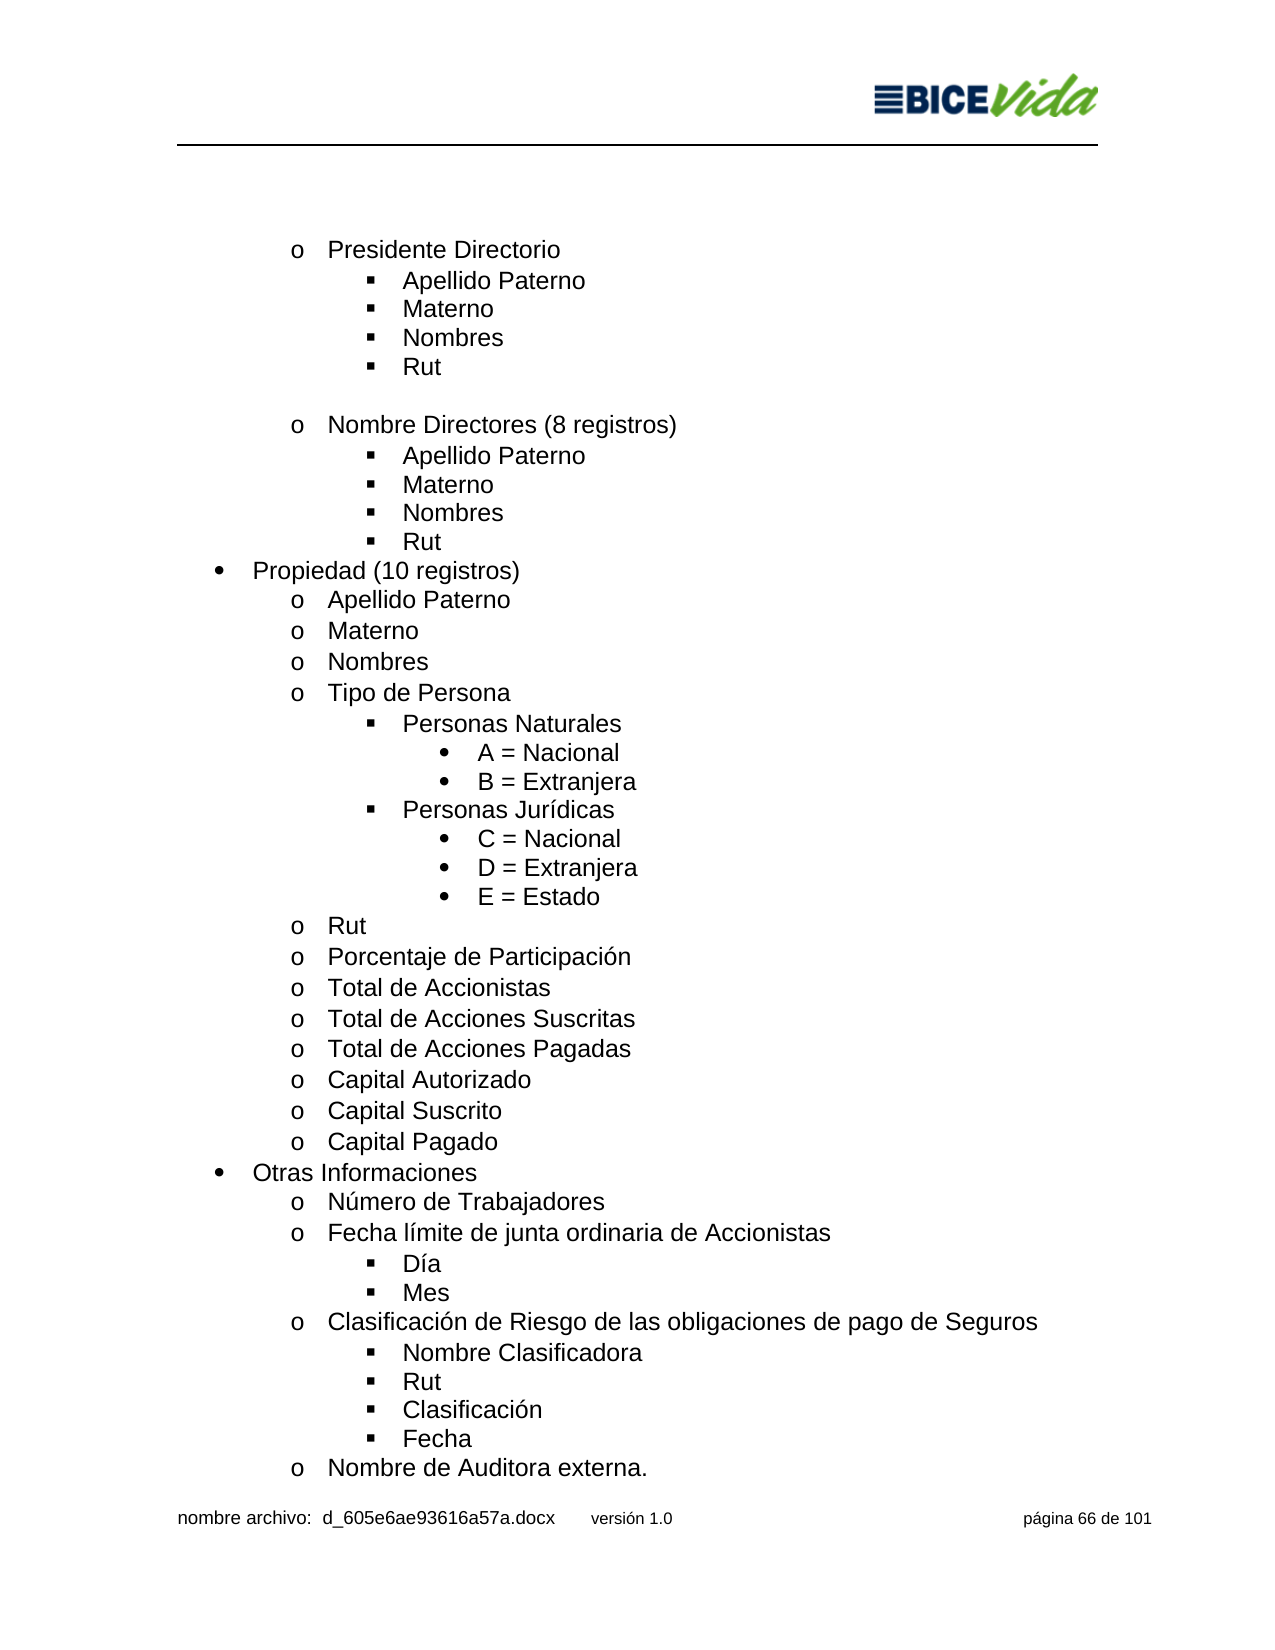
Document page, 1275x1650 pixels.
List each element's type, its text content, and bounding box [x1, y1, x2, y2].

list Rut [365, 352, 1098, 381]
list Rut [365, 527, 1098, 556]
list Nombres [365, 323, 1098, 352]
list Apellido Paterno [365, 441, 1098, 469]
list Apellido Paterno [365, 266, 1098, 294]
list Clasificación de Riesgo de las obligaciones de pago de Seguros [290, 1307, 1098, 1338]
list Número de Trabajadores [290, 1187, 1098, 1218]
list A = Nacional [440, 738, 1098, 766]
list D = Extranjera [440, 853, 1098, 882]
list Capital Autorizado [290, 1065, 1098, 1096]
list Fecha [365, 1424, 1098, 1453]
list Total de Accionistas [290, 973, 1098, 1003]
list Capital Pagado [290, 1127, 1098, 1158]
list Día [365, 1249, 1098, 1278]
list Nombre Clasificadora [365, 1338, 1098, 1366]
list Total de Acciones Suscritas [290, 1003, 1098, 1034]
list Mes [365, 1278, 1098, 1307]
list Nombres [290, 647, 1098, 678]
list Tipo de Persona [290, 678, 1098, 709]
list Nombres [365, 498, 1098, 527]
list Personas Naturales [365, 709, 1098, 738]
list Fecha límite de junta ordinaria de Accionistas [290, 1218, 1098, 1249]
list Clasificación [365, 1395, 1098, 1424]
list Personas Jurídicas [365, 795, 1098, 824]
list Propiedad (10 registros) [215, 556, 1098, 585]
list Rut [365, 1366, 1098, 1395]
list Materno [365, 469, 1098, 498]
list Nombre de Auditora externa. [290, 1453, 1098, 1484]
list Apellido Paterno [290, 585, 1098, 616]
list C = Nacional [440, 824, 1098, 853]
list Total de Acciones Pagadas [290, 1034, 1098, 1065]
list Otras Informaciones [215, 1158, 1098, 1187]
list Presidente Directorio [290, 235, 1098, 266]
list E = Estado [440, 882, 1098, 911]
list Rut [290, 911, 1098, 942]
list Porcentaje de Participación [290, 942, 1098, 973]
list Nombre Directores (8 registros) [290, 410, 1098, 441]
list B = Extranjera [440, 766, 1098, 795]
list Materno [365, 294, 1098, 323]
list Capital Suscrito [290, 1096, 1098, 1127]
list Materno [290, 616, 1098, 647]
